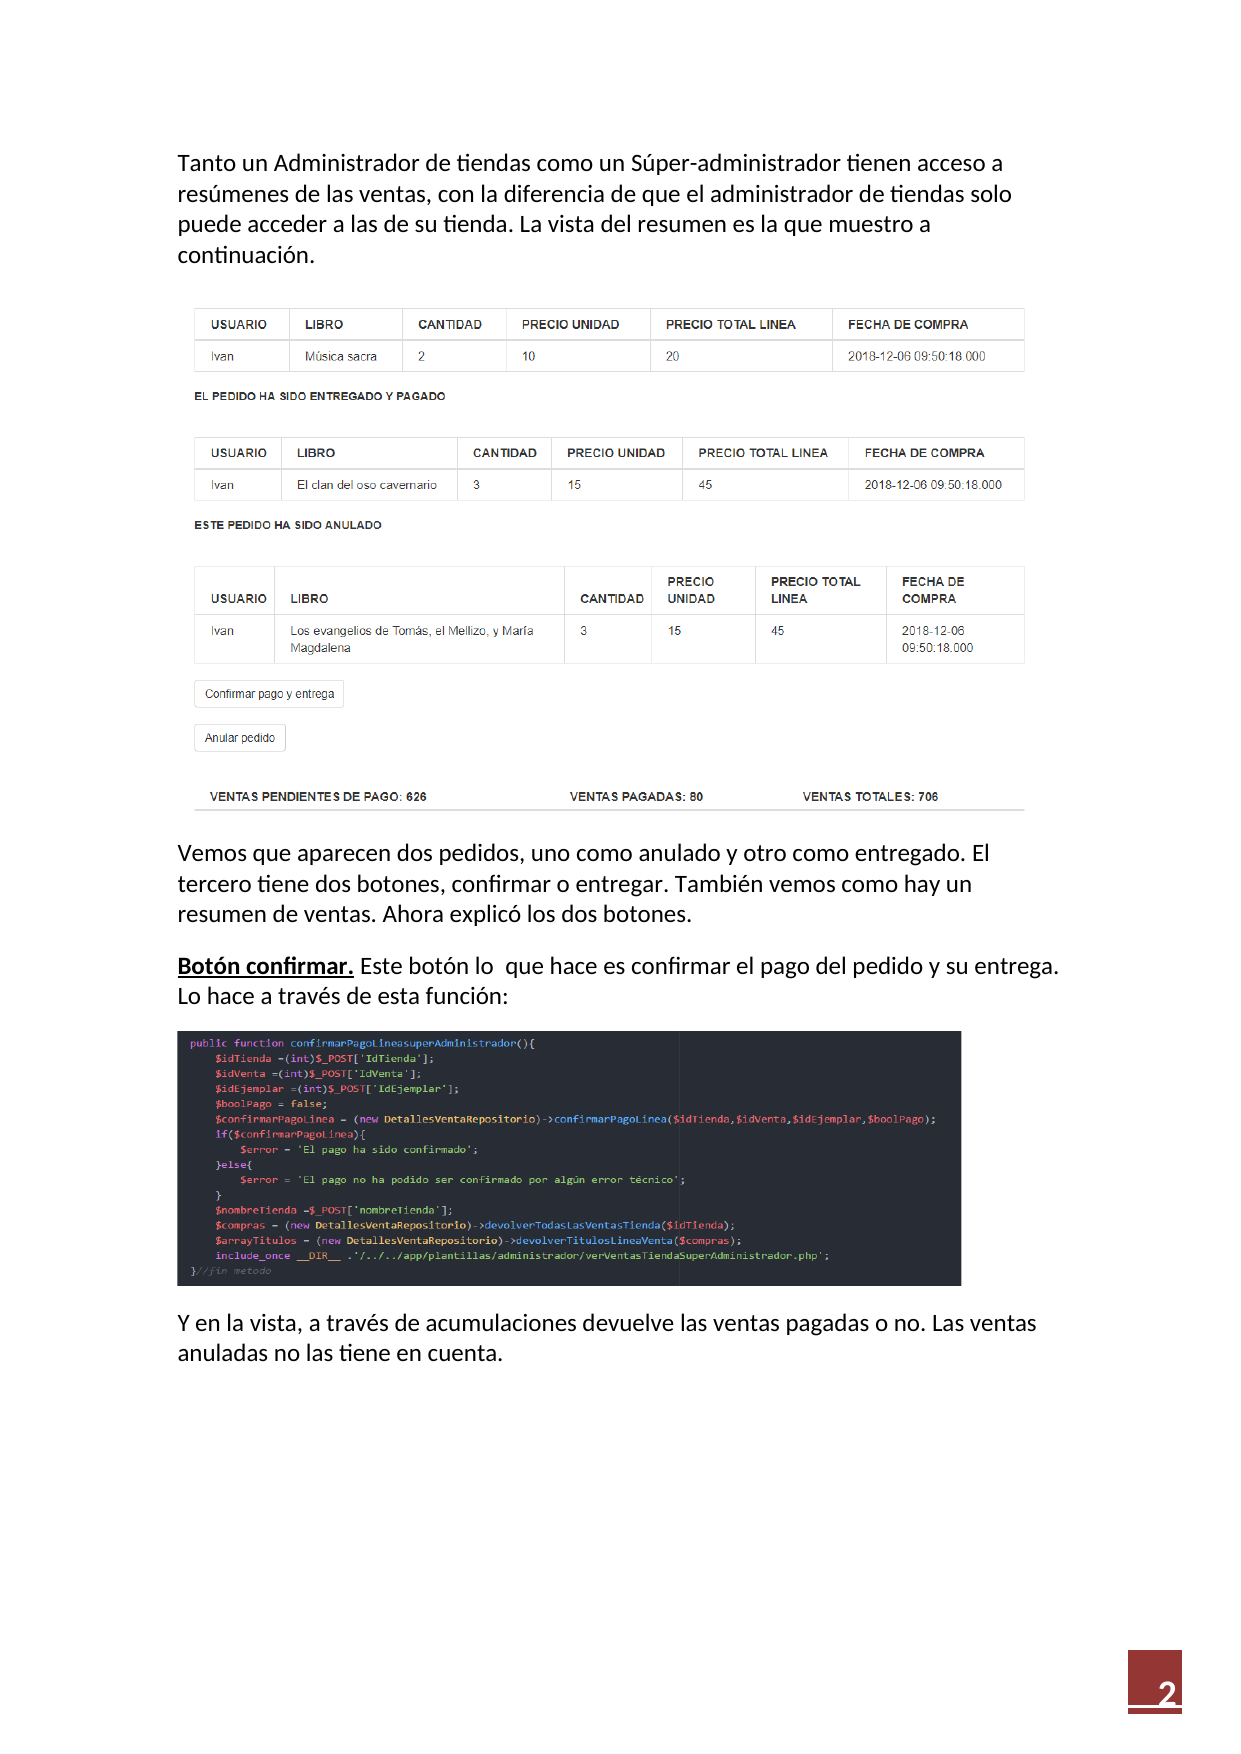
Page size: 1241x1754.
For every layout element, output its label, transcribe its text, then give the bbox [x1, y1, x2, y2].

text Y en la vista, a través de acumulaciones devuelve las ventas pagadas o no. Las ventas anuladas no las tiene en cuenta. [177, 1307, 1063, 1368]
picture [177, 290, 1063, 817]
text Botón confirmar. Este botón lo que hace es confirmar el pago del pedido y su entrega. Lo hace a través de esta función: [177, 950, 1063, 1011]
text Tanto un Administrador de tiendas como un Súper-administrador tienen acceso a resúmenes de las ventas, con la diferencia de que el administrador de tiendas solo puede acceder a las de su tienda. La vista del resumen es la que muestro a continuación. [177, 148, 1063, 270]
text Vemos que aparecen dos pedidos, uno como anulado y otro como entregado. El tercero tiene dos botones, confirmar o entregar. También vemos como hay un resumen de ventas. Ahora explicó los dos botones. [177, 838, 1063, 929]
picture [177, 1031, 962, 1286]
